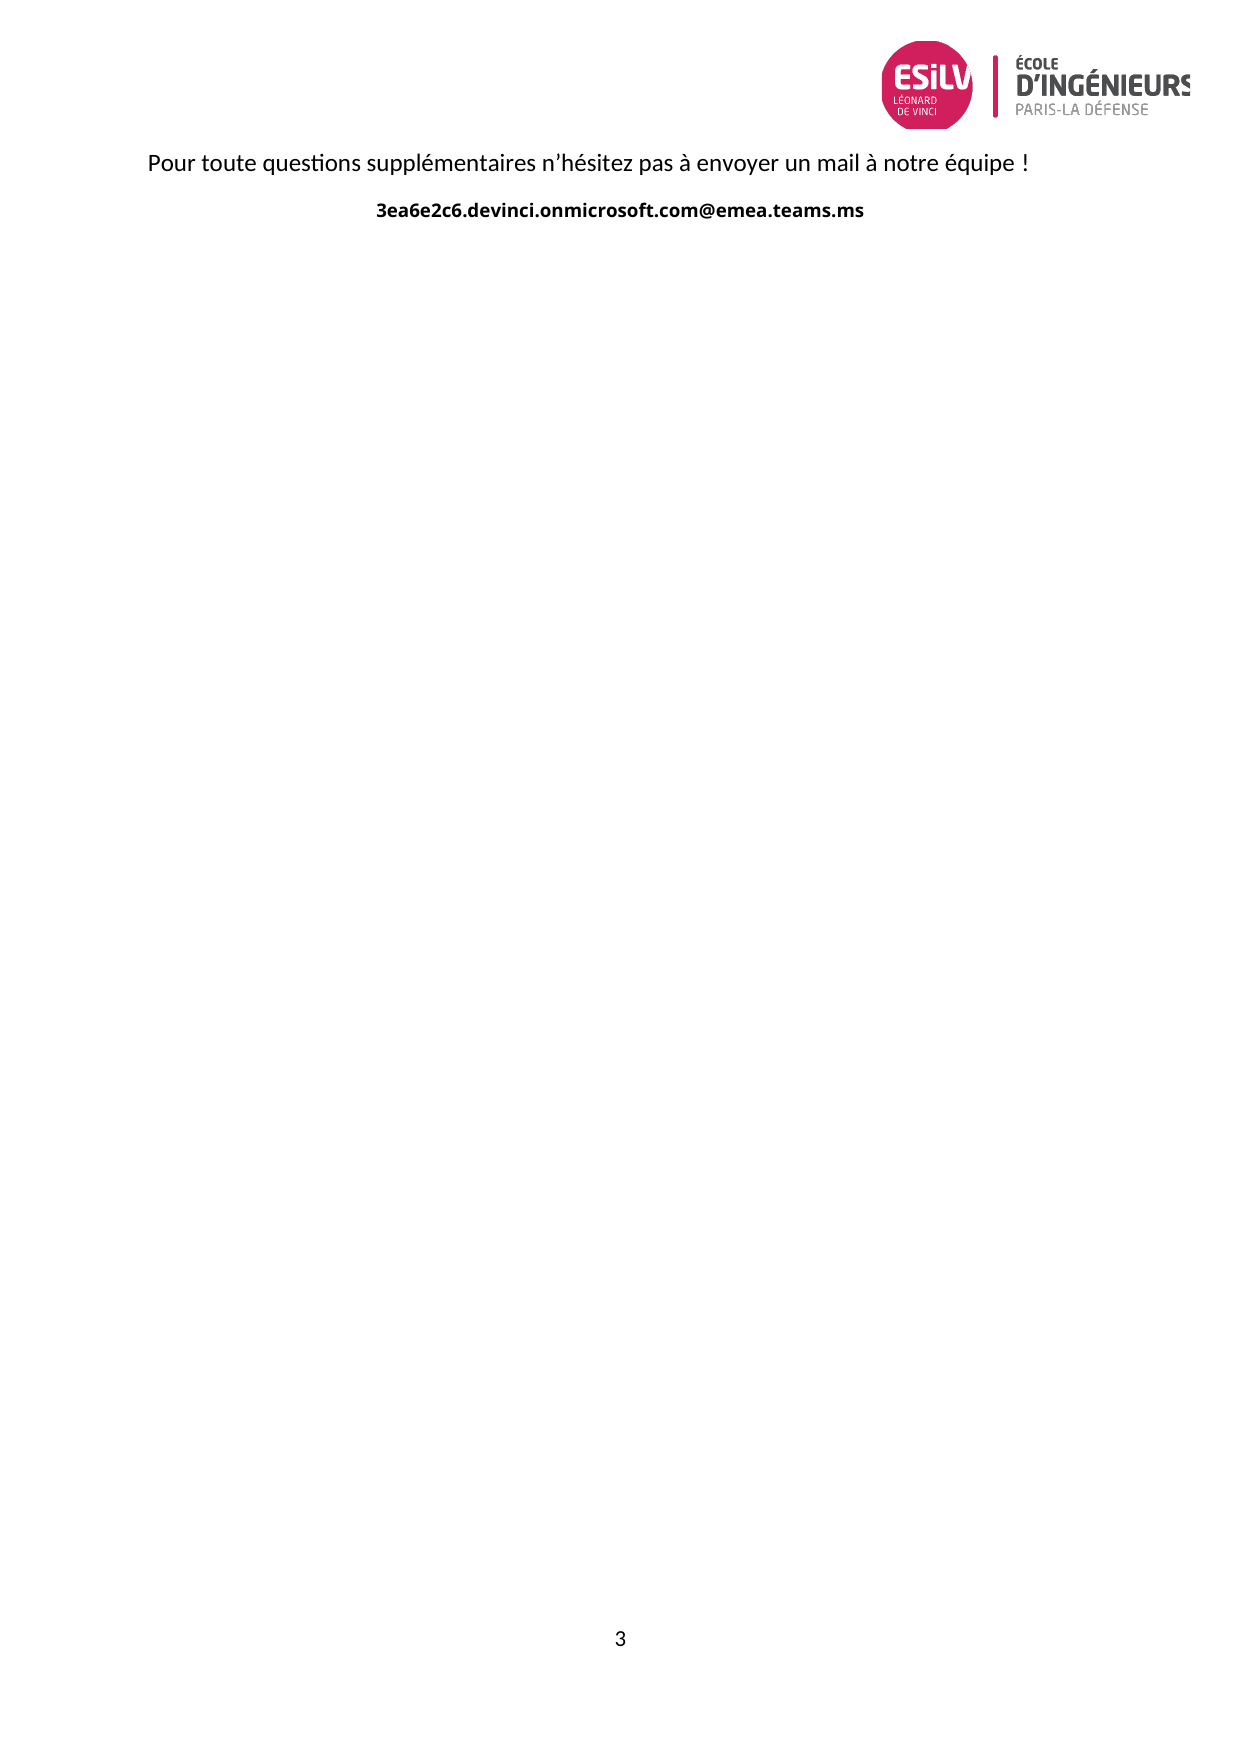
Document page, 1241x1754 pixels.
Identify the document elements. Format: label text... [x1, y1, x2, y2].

picture [880, 41, 1190, 129]
text Pour toute questions supplémentaires n’hésitez pas à envoyer un mail à notre équipe ! [148, 148, 1093, 178]
text 3ea6e2c6.devinci.onmicrosoft.com@emea.teams.ms [148, 197, 1093, 223]
